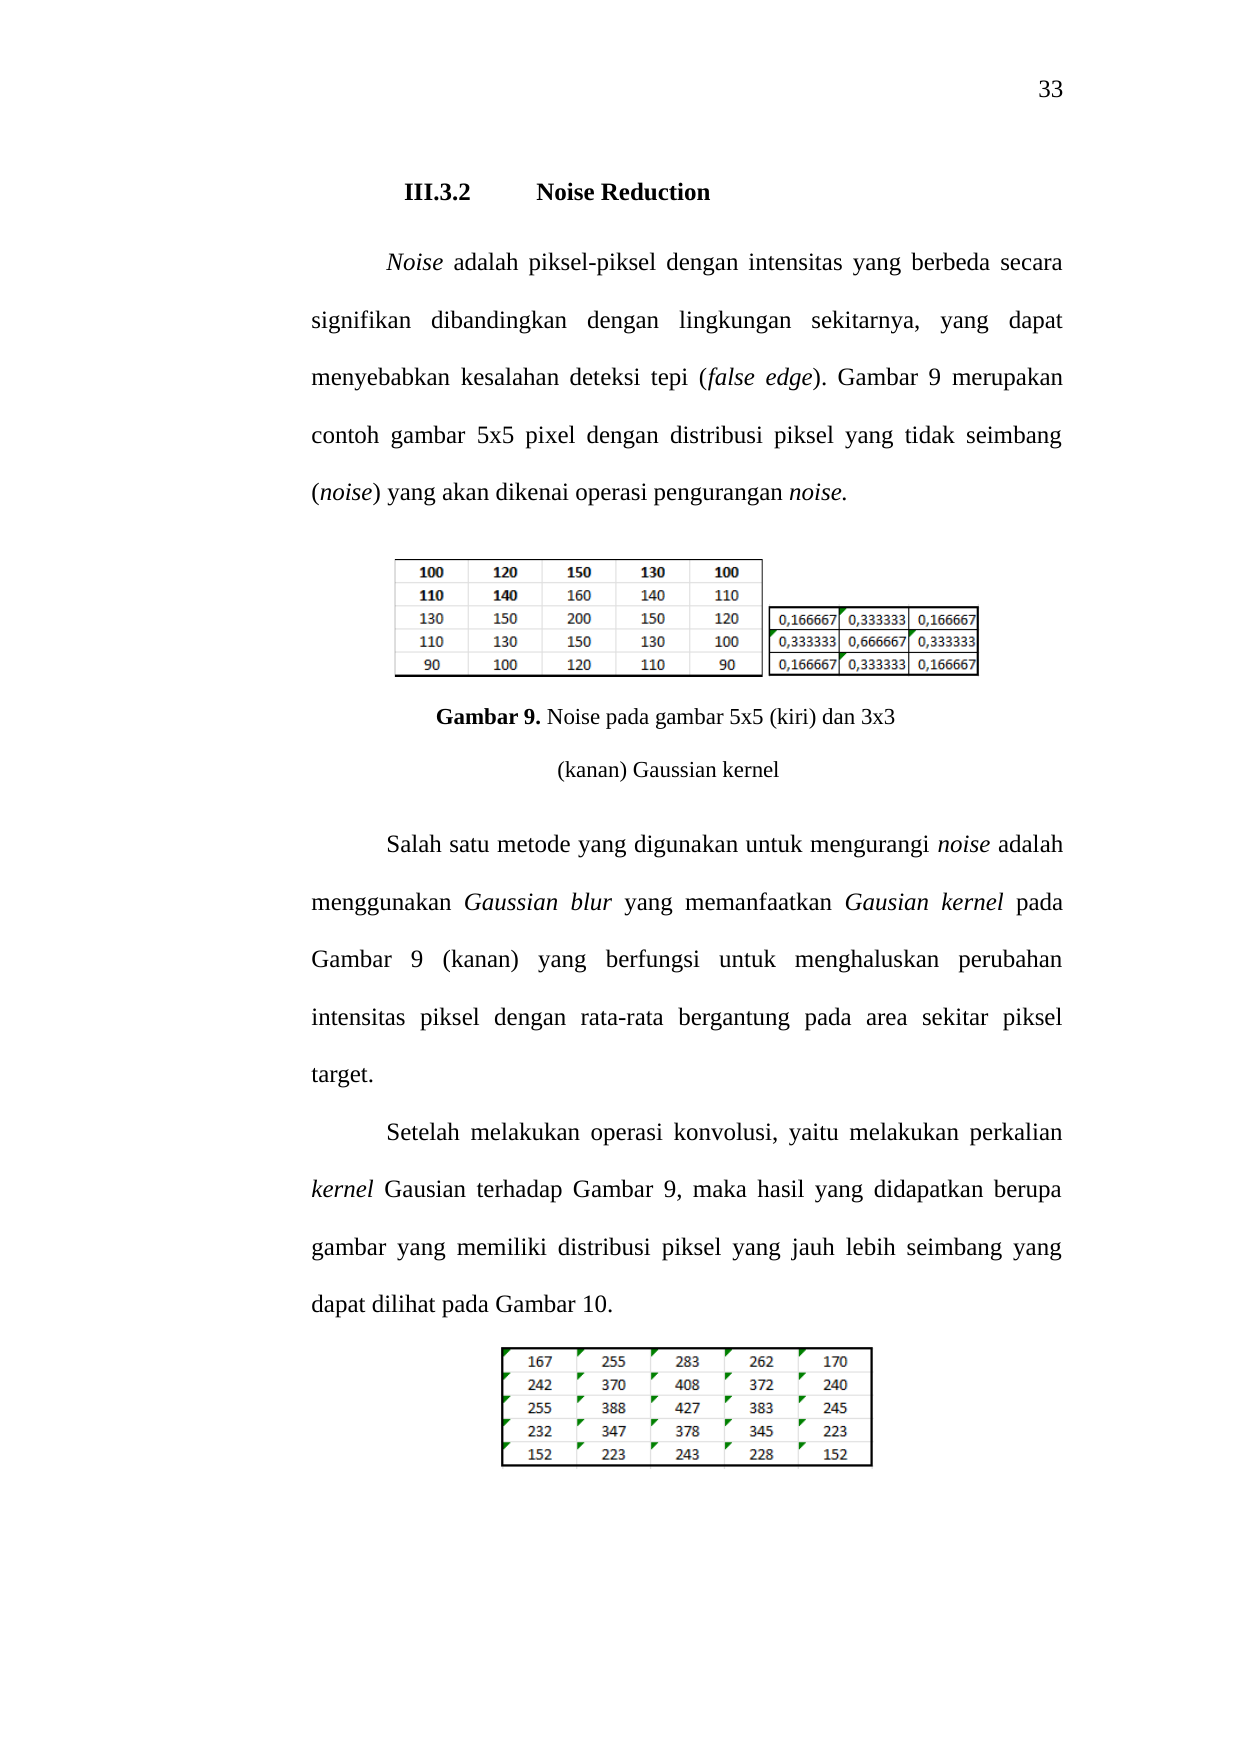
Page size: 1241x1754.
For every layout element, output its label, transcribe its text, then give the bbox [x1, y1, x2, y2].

picture [768, 604, 980, 677]
text Noise adalah piksel-piksel dengan intensitas yang berbeda secara signifikan dibandingkan dengan lingkungan sekitarnya, yang dapat menyebabkan kesalahan deteksi tepi (false edge). Gambar 9 merupakan contoh gambar 5x5 pixel dengan distribusi piksel yang tidak seimbang (noise) yang akan dikenai operasi pengurangan noise. [311, 247, 1063, 506]
text Gambar 9. Noise pada gambar 5x5 (kiri) dan 3x3 (kanan) Gaussian kernel [274, 703, 1063, 782]
list Setelah melakukan operasi konvolusi, yaitu melakukan perkalian kernel Gausian terhadap Gambar 9, maka hasil yang didapatkan berupa gambar yang memiliki distribusi piksel yang jauh lebih seimbang yang dapat dilihat pada Gambar 10. [311, 1117, 1063, 1318]
picture [394, 559, 763, 677]
subtitle Noise Reduction [329, 177, 1063, 206]
list Salah satu metode yang digunakan untuk mengurangi noise adalah menggunakan Gaussian blur yang memanfaatkan Gausian kernel pada Gambar 9 (kanan) yang berfungsi untuk menghaluskan perubahan intensitas piksel dengan rata-rata bergantung pada area sekitar piksel target. [311, 829, 1063, 1088]
picture [500, 1347, 874, 1469]
